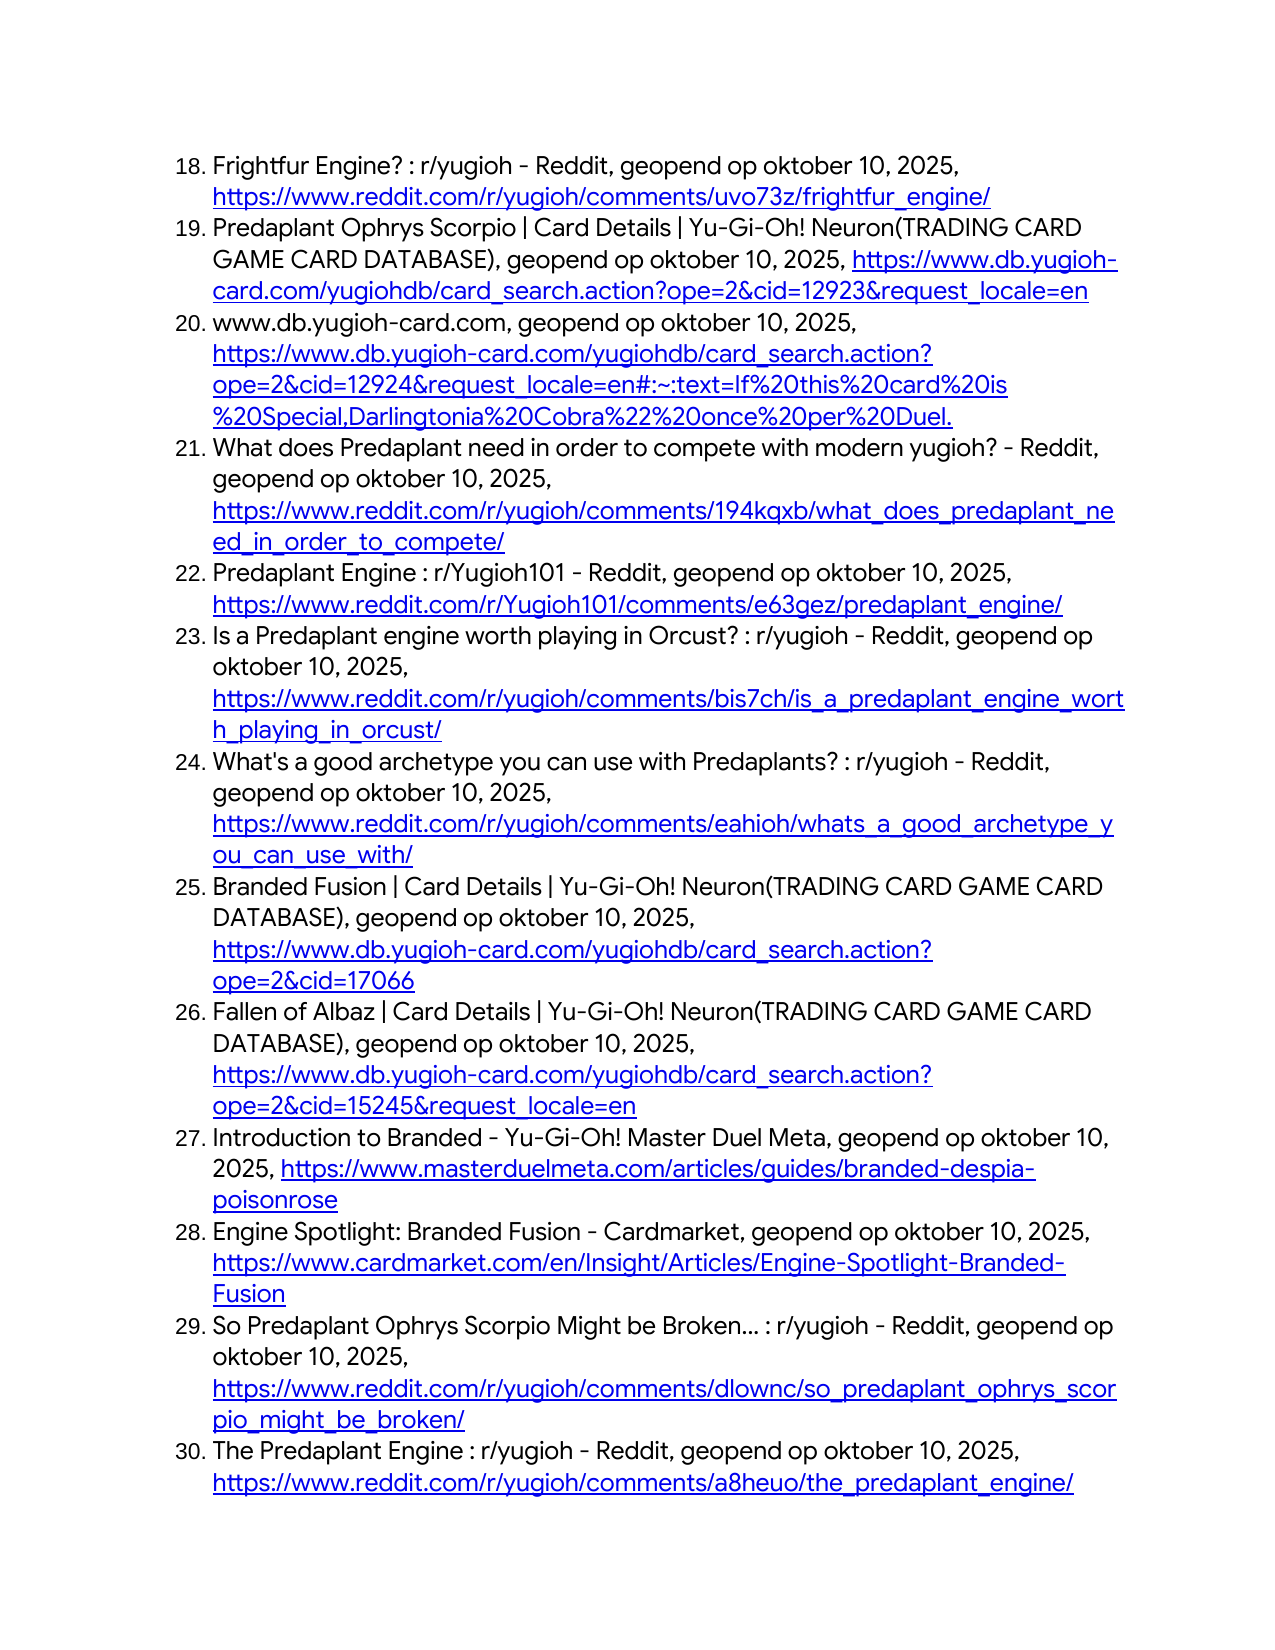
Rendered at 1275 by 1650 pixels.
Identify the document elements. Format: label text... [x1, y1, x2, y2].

list Introduction to Branded - Yu-Gi-Oh! Master Duel Meta, geopend op oktober 10, 2025, https://www.masterduelmeta.com/articles/guides/branded-despia-poisonrose [175, 1122, 1125, 1216]
list Predaplant Engine : r/Yugioh101 - Reddit, geopend op oktober 10, 2025, https://www.reddit.com/r/Yugioh101/comments/e63gez/predaplant_engine/ [175, 558, 1125, 620]
list Fallen of Albaz | Card Details | Yu-Gi-Oh! Neuron(TRADING CARD GAME CARD DATABASE), geopend op oktober 10, 2025, https://www.db.yugioh-card.com/yugiohdb/card_search.action?ope=2&cid=15245&request_locale=en [175, 997, 1125, 1122]
list Branded Fusion | Card Details | Yu-Gi-Oh! Neuron(TRADING CARD GAME CARD DATABASE), geopend op oktober 10, 2025, https://www.db.yugioh-card.com/yugiohdb/card_search.action?ope=2&cid=17066 [175, 871, 1125, 997]
list Frightfur Engine? : r/yugioh - Reddit, geopend op oktober 10, 2025, https://www.reddit.com/r/yugioh/comments/uvo73z/frightfur_engine/ [175, 150, 1125, 213]
list Engine Spotlight: Branded Fusion - Cardmarket, geopend op oktober 10, 2025, https://www.cardmarket.com/en/Insight/Articles/Engine-Spotlight-Branded-Fusion [175, 1216, 1125, 1310]
list Is a Predaplant engine worth playing in Orcust? : r/yugioh - Reddit, geopend op oktober 10, 2025, https://www.reddit.com/r/yugioh/comments/bis7ch/is_a_predaplant_engine_worth_playing_in_orcust/ [175, 620, 1125, 746]
list The Predaplant Engine : r/yugioh - Reddit, geopend op oktober 10, 2025, https://www.reddit.com/r/yugioh/comments/a8heuo/the_predaplant_engine/ [175, 1436, 1125, 1498]
list Predaplant Ophrys Scorpio | Card Details | Yu-Gi-Oh! Neuron(TRADING CARD GAME CARD DATABASE), geopend op oktober 10, 2025, https://www.db.yugioh-card.com/yugiohdb/card_search.action?ope=2&cid=12923&request_locale=en [175, 213, 1125, 307]
list What does Predaplant need in order to compete with modern yugioh? - Reddit, geopend op oktober 10, 2025, https://www.reddit.com/r/yugioh/comments/194kqxb/what_does_predaplant_need_in_order_to_compete/ [175, 432, 1125, 558]
list www.db.yugioh-card.com, geopend op oktober 10, 2025, https://www.db.yugioh-card.com/yugiohdb/card_search.action?ope=2&cid=12924&request_locale=en#:~:text=If%20this%20card%20is%20Special,Darlingtonia%20Cobra%22%20once%20per%20Duel. [175, 307, 1125, 432]
list So Predaplant Ophrys Scorpio Might be Broken... : r/yugioh - Reddit, geopend op oktober 10, 2025, https://www.reddit.com/r/yugioh/comments/dlownc/so_predaplant_ophrys_scorpio_might_be_broken/ [175, 1310, 1125, 1436]
list What's a good archetype you can use with Predaplants? : r/yugioh - Reddit, geopend op oktober 10, 2025, https://www.reddit.com/r/yugioh/comments/eahioh/whats_a_good_archetype_you_can_use_with/ [175, 746, 1125, 871]
